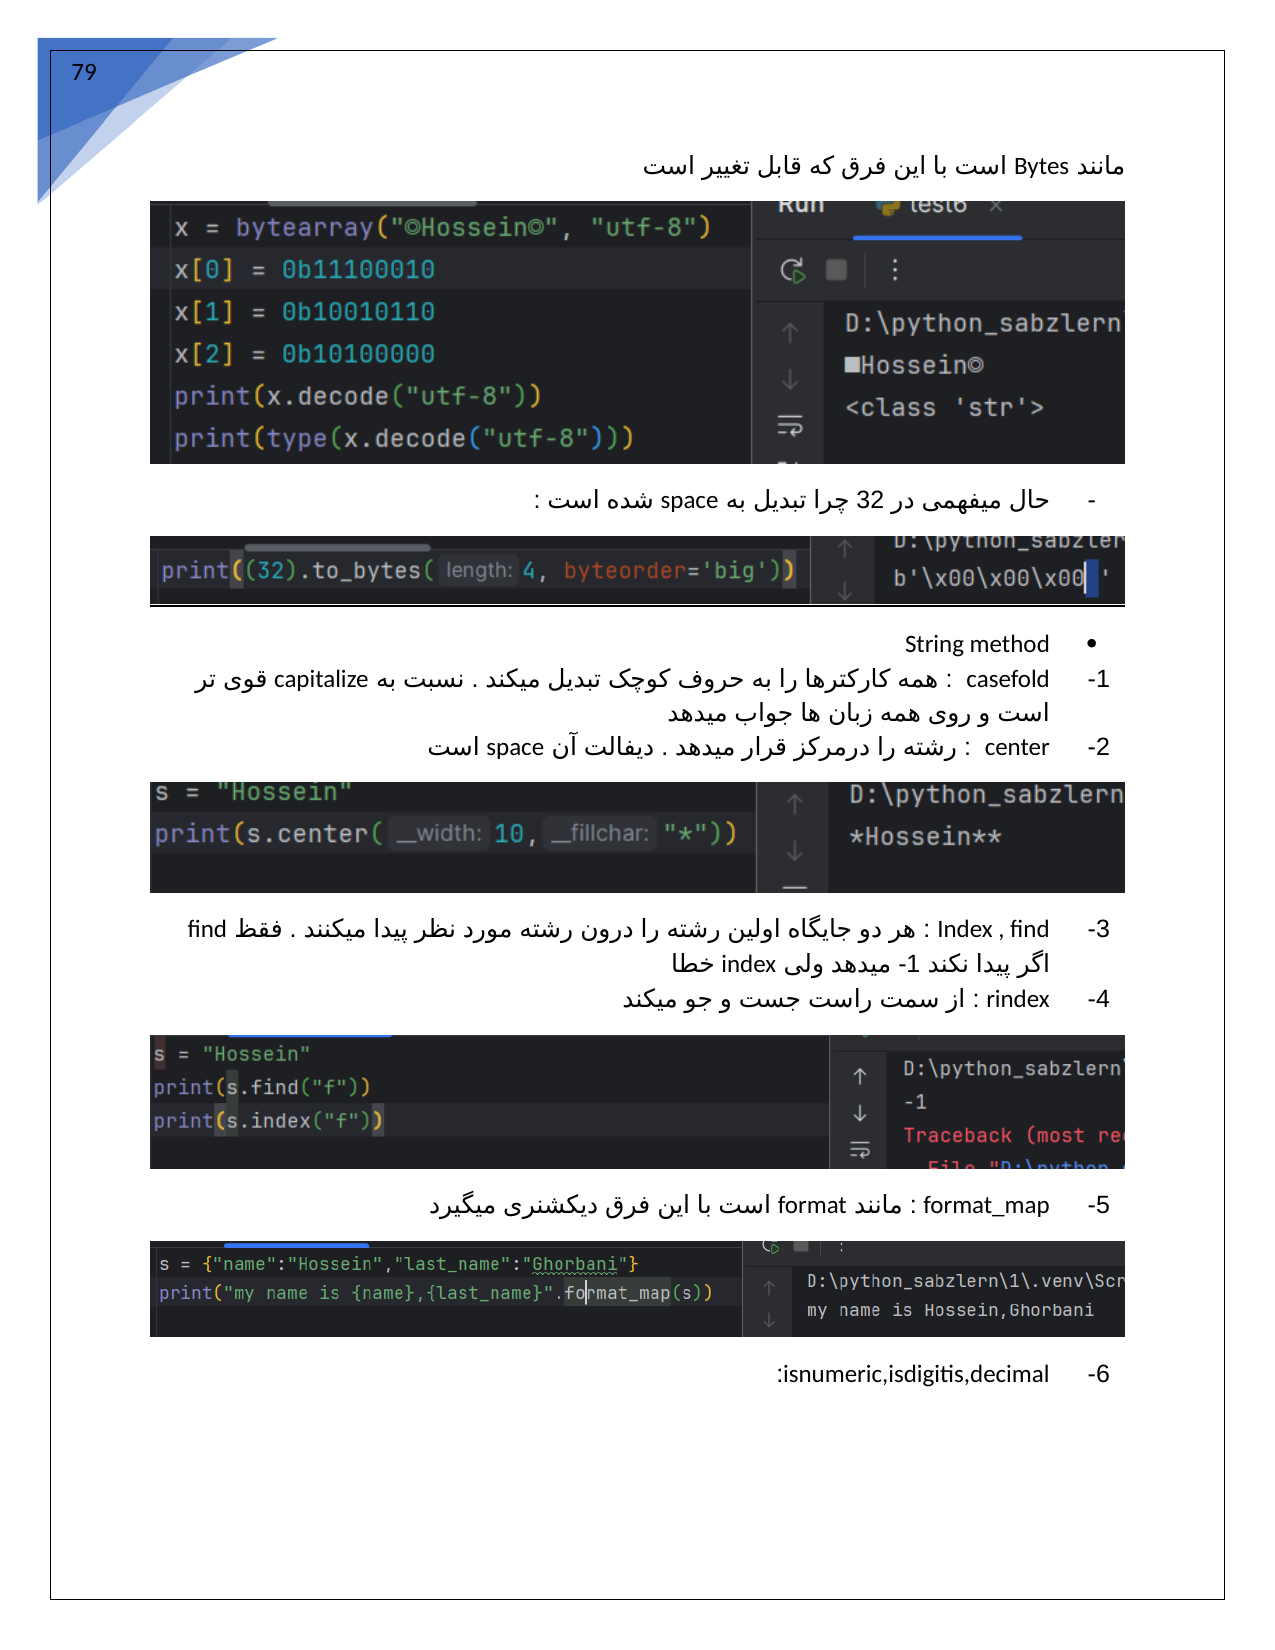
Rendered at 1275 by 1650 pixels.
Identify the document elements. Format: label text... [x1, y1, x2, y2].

list Index , find : هر دو جایگاه اولین رشته را درون رشته مورد نظر پیدا میکنند . فقظ find اگر پیدا نکند 1- میدهد ولی index خطا [150, 913, 1087, 979]
picture [51, 51, 1125, 464]
picture [150, 536, 1125, 604]
picture [150, 1035, 1125, 1169]
text مانند Bytes است با این فرق که قابل تغییر است [150, 150, 1125, 181]
list rindex : از سمت راست جست و جو میکند [150, 983, 1087, 1014]
picture [37, 37, 279, 206]
list center : رشته را درمرکز قرار میدهد . دیفالت آن space است [150, 731, 1087, 761]
list String method [150, 628, 1087, 658]
list isnumeric,isdigitis,decimal: [150, 1358, 1087, 1389]
list حال میفهمی در 32 چرا تبدیل به space شده است : [150, 484, 1087, 515]
list casefold : همه کارکترها را به حروف کوچک تبدیل میکند . نسبت به capitalize قوی تر است و روی همه زبان ها جواب میدهد [150, 663, 1087, 727]
list format_map : مانند format است با این فرق دیکشنری میگیرد [150, 1189, 1087, 1220]
picture [150, 782, 1125, 893]
picture [150, 1241, 1125, 1337]
